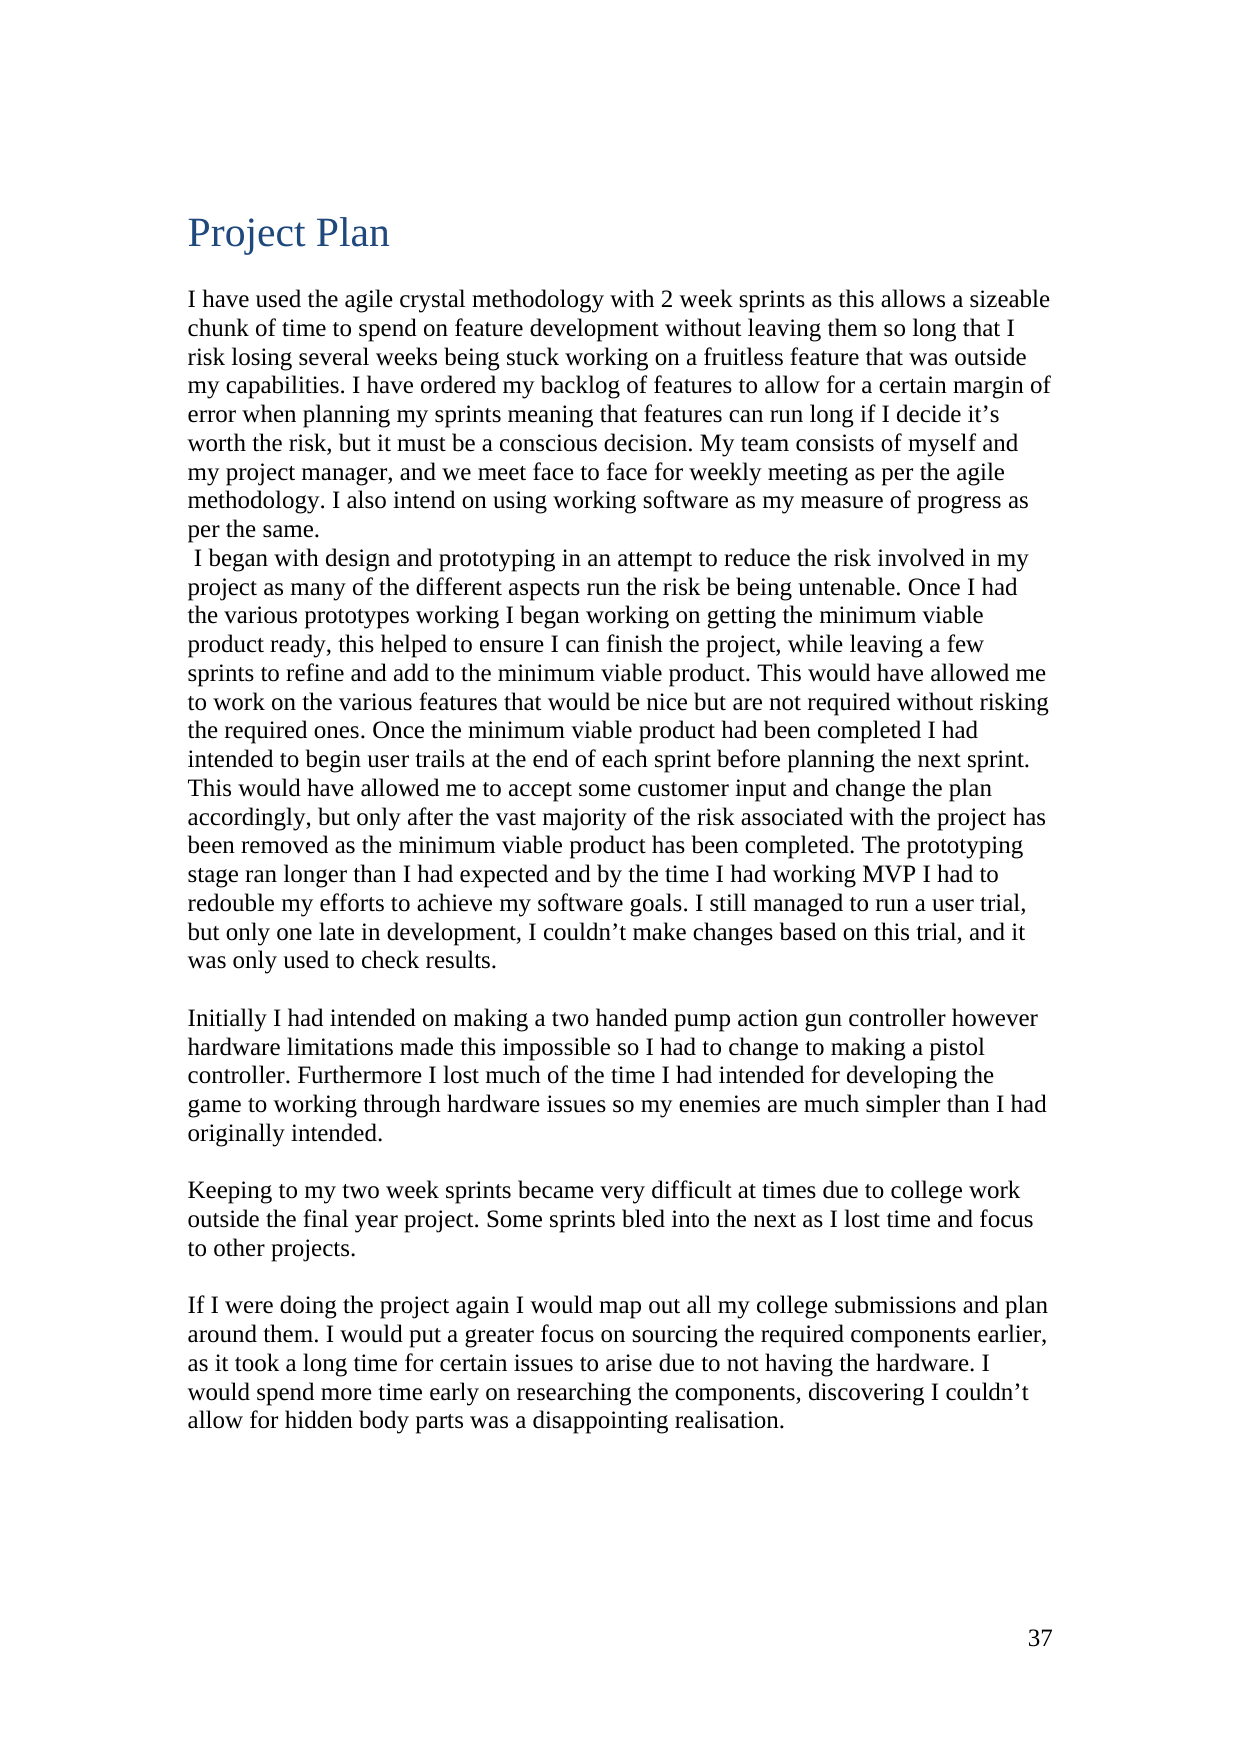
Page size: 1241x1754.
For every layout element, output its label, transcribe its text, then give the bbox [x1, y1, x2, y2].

subtitle Project Plan [187, 207, 1053, 255]
text I began with design and prototyping in an attempt to reduce the risk involved in my project as many of the different aspects run the risk be being untenable. Once I had the various prototypes working I began working on getting the minimum viable product ready, this helped to ensure I can finish the project, while leaving a few sprints to refine and add to the minimum viable product. This would have allowed me to work on the various features that would be nice but are not required without risking the required ones. Once the minimum viable product had been completed I had intended to begin user trails at the end of each sprint before planning the next sprint. This would have allowed me to accept some customer input and change the plan accordingly, but only after the vast majority of the risk associated with the project has been removed as the minimum viable product has been completed. The prototyping stage ran longer than I had expected and by the time I had working MVP I had to redouble my efforts to achieve my software goals. I still managed to run a user trial, but only one late in development, I couldn’t make changes based on this trial, and it was only used to check results. [187, 543, 1053, 974]
text I have used the agile crystal methodology with 2 week sprints as this allows a sizeable chunk of time to spend on feature development without leaving them so long that I risk losing several weeks being stuck working on a fruitless feature that was outside my capabilities. I have ordered my backlog of features to allow for a certain margin of error when planning my sprints meaning that features can run long if I decide it’s worth the risk, but it must be a conscious decision. My team consists of myself and my project manager, and we meet face to face for weekly meeting as per the agile methodology. I also intend on using working software as my measure of progress as per the same. [187, 284, 1053, 543]
subtitle Initially I had intended on making a two handed pump action gun controller however hardware limitations made this impossible so I had to change to making a pistol controller. Furthermore I lost much of the time I had intended for developing the game to working through hardware issues so my enemies are much simpler than I had originally intended. [187, 1003, 1053, 1147]
subtitle If I were doing the project again I would map out all my college submissions and plan around them. I would put a greater focus on sourcing the required components earlier, as it took a long time for certain issues to arise due to not having the hardware. I would spend more time early on researching the components, discovering I couldn’t allow for hidden body parts was a disappointing realisation. [187, 1290, 1053, 1434]
subtitle Keeping to my two week sprints became very difficult at times due to college work outside the final year project. Some sprints bled into the next as I lost time and focus to other projects. [187, 1175, 1053, 1262]
